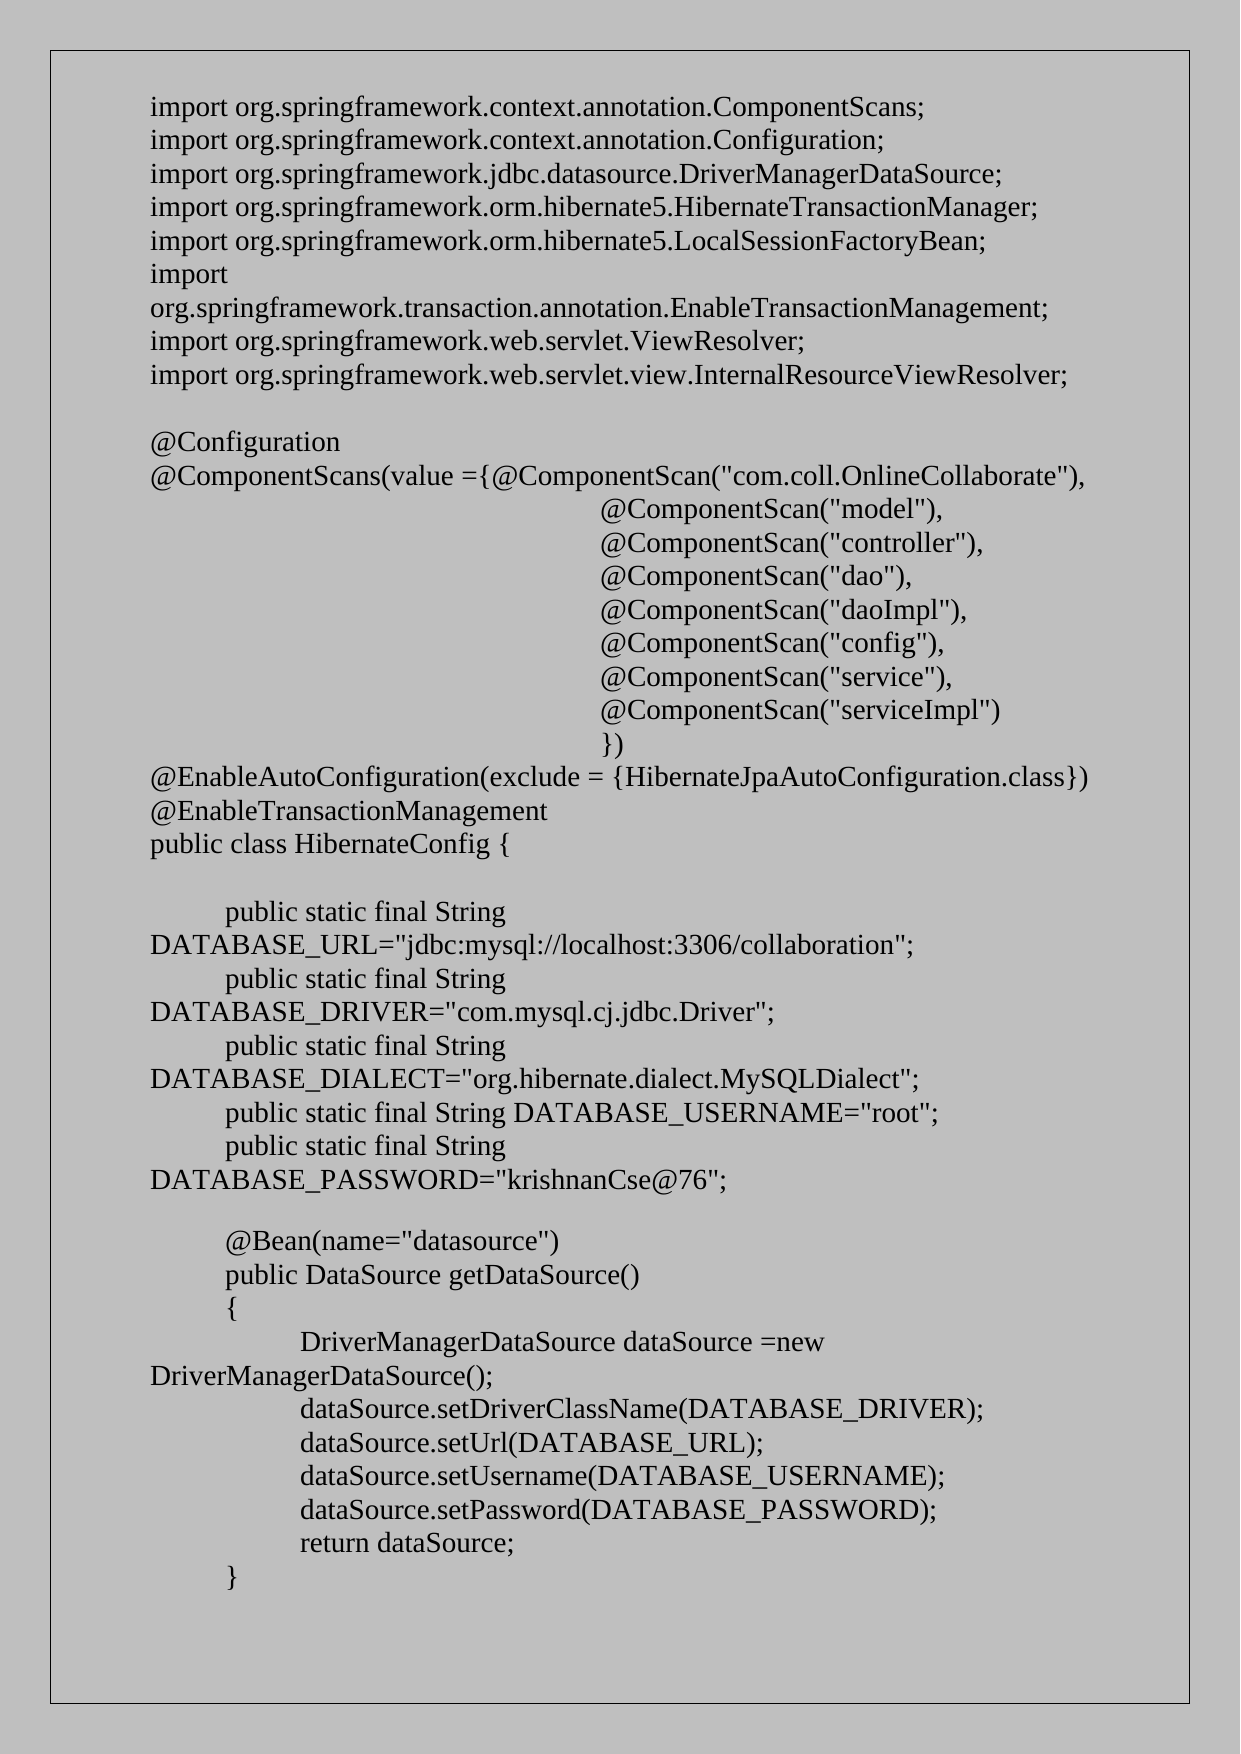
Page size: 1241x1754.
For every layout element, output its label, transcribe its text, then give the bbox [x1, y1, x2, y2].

text @Configuration [150, 424, 1090, 458]
text public static final String DATABASE_DRIVER="com.mysql.cj.jdbc.Driver"; [150, 961, 1090, 1028]
text import org.springframework.context.annotation.ComponentScans; [150, 89, 1090, 122]
text public DataSource getDataSource() [150, 1257, 1090, 1291]
text public class HibernateConfig { [150, 827, 1090, 860]
text { [150, 1291, 1090, 1324]
text public static final String DATABASE_URL="jdbc:mysql://localhost:3306/collaboration"; [150, 894, 1090, 961]
text } [150, 1559, 1090, 1592]
text @ComponentScan("model"), [150, 491, 1090, 525]
text import org.springframework.orm.hibernate5.HibernateTransactionManager; [150, 189, 1090, 223]
text public static final String DATABASE_USERNAME="root"; [150, 1095, 1090, 1128]
text @ComponentScan("config"), [150, 625, 1090, 659]
text @ComponentScan("dao"), [150, 558, 1090, 592]
text import org.springframework.web.servlet.view.InternalResourceViewResolver; [150, 357, 1090, 391]
text dataSource.setUsername(DATABASE_USERNAME); [150, 1458, 1090, 1492]
text @ComponentScan("service"), [150, 659, 1090, 692]
text @ComponentScan("serviceImpl") [150, 692, 1090, 726]
text }) [150, 726, 1090, 759]
text import org.springframework.context.annotation.Configuration; [150, 122, 1090, 156]
text return dataSource; [150, 1525, 1090, 1559]
text @EnableTransactionManagement [150, 793, 1090, 827]
text import org.springframework.transaction.annotation.EnableTransactionManagement; [150, 256, 1090, 323]
text dataSource.setUrl(DATABASE_URL); [150, 1425, 1090, 1458]
text import org.springframework.jdbc.datasource.DriverManagerDataSource; [150, 156, 1090, 189]
text @Bean(name="datasource") [150, 1223, 1090, 1257]
text import org.springframework.orm.hibernate5.LocalSessionFactoryBean; [150, 223, 1090, 256]
text @EnableAutoConfiguration(exclude = {HibernateJpaAutoConfiguration.class}) [150, 759, 1090, 793]
text @ComponentScan("daoImpl"), [150, 592, 1090, 625]
text @ComponentScan("controller"), [150, 525, 1090, 558]
text public static final String DATABASE_PASSWORD="krishnanCse@76"; [150, 1128, 1090, 1196]
text @ComponentScans(value ={@ComponentScan("com.coll.OnlineCollaborate"), [150, 458, 1090, 491]
text dataSource.setDriverClassName(DATABASE_DRIVER); [150, 1391, 1090, 1425]
text dataSource.setPassword(DATABASE_PASSWORD); [150, 1492, 1090, 1525]
text import org.springframework.web.servlet.ViewResolver; [150, 323, 1090, 357]
text public static final String DATABASE_DIALECT="org.hibernate.dialect.MySQLDialect"; [150, 1028, 1090, 1095]
text DriverManagerDataSource dataSource =new DriverManagerDataSource(); [150, 1324, 1090, 1391]
